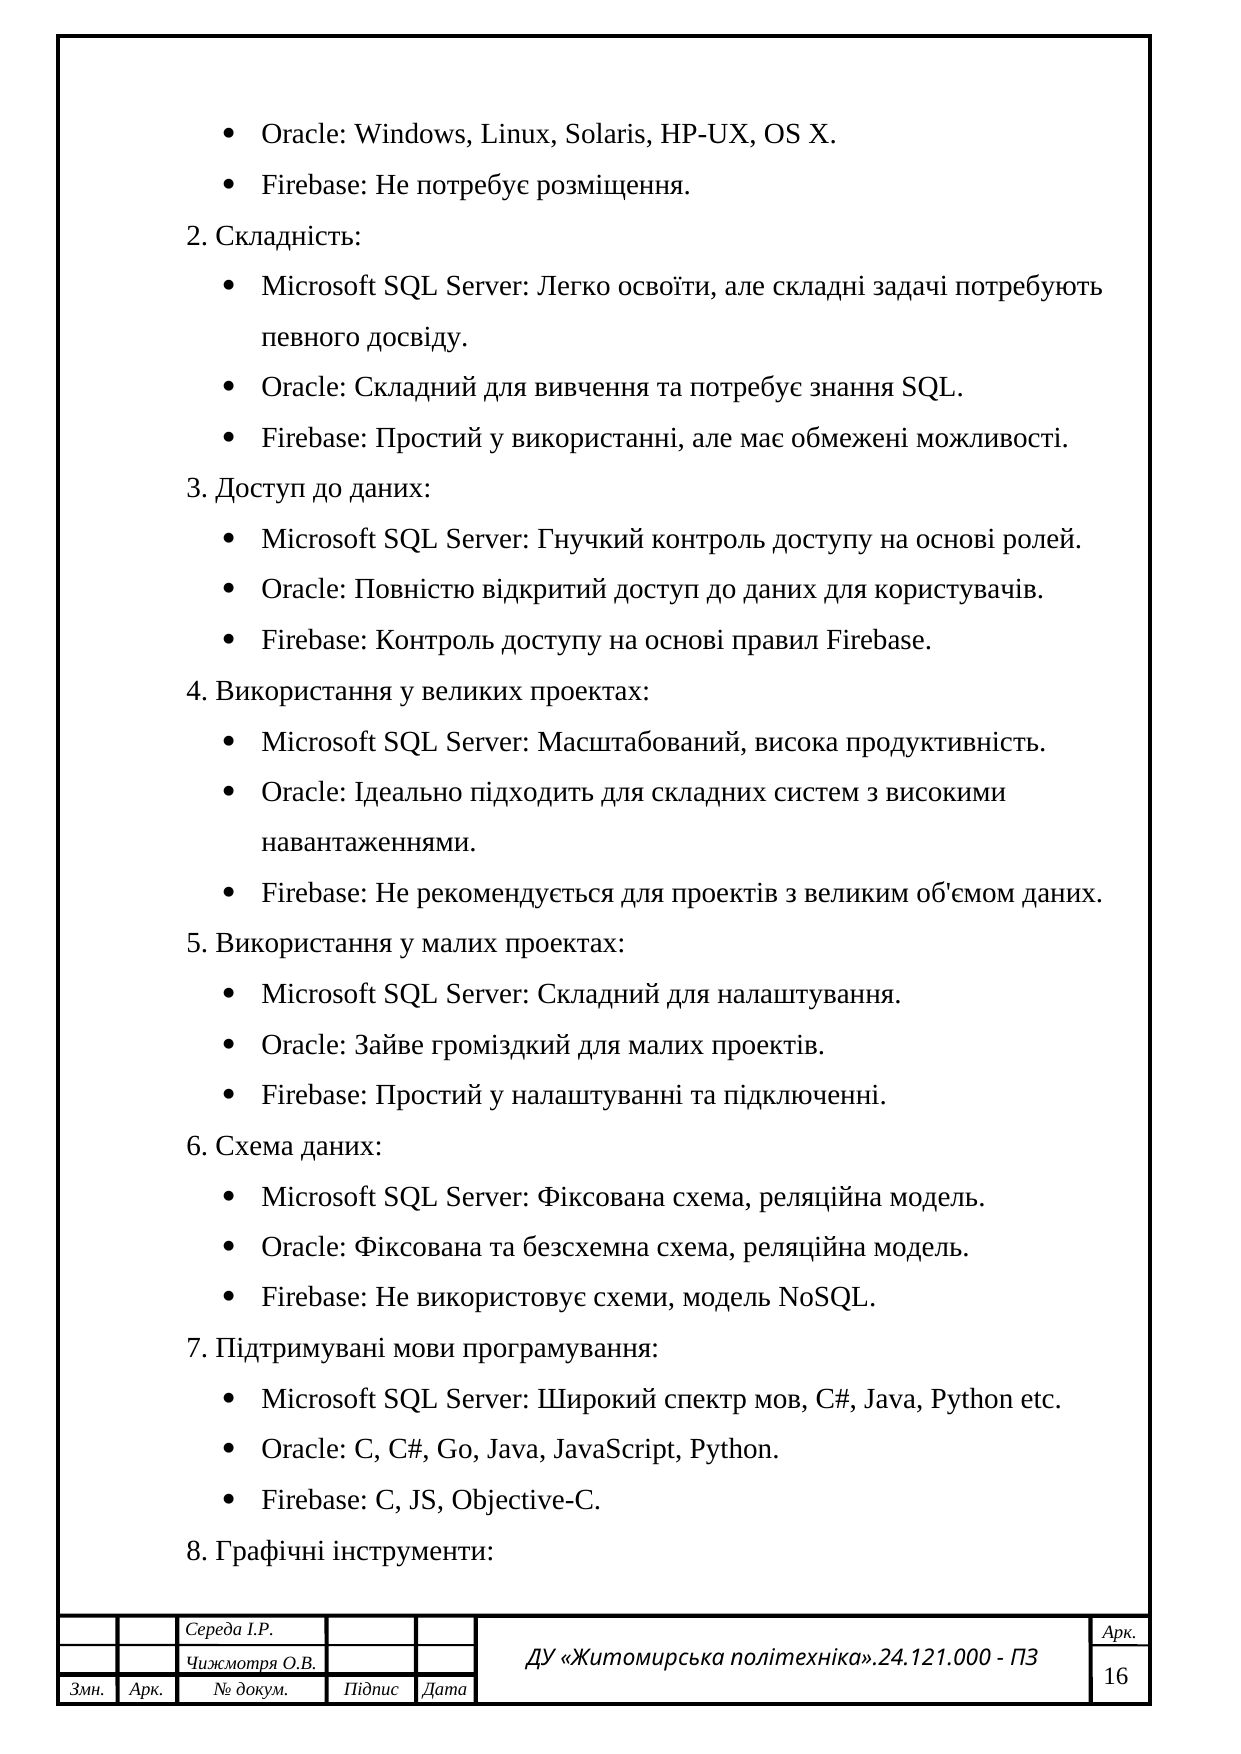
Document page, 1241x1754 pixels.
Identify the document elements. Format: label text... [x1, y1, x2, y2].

text 8. Графічні інструменти: [112, 1533, 1108, 1566]
list Oracle: Windows, Linux, Solaris, HP-UX, OS X. [223, 117, 1108, 150]
list Oracle: Складний для вивчення та потребує знання SQL. [223, 369, 1108, 403]
list Firebase: Контроль доступу на основі правил Firebase. [223, 622, 1108, 656]
list Firebase: Не потребує розміщення. [223, 167, 1108, 201]
list Oracle: Повністю відкритий доступ до даних для користувачів. [223, 572, 1108, 605]
list Firebase: Не використовує схеми, модель NoSQL. [223, 1279, 1108, 1313]
list Microsoft SQL Server: Гнучкий контроль доступу на основі ролей. [223, 521, 1108, 555]
list Oracle: Ідеально підходить для складних систем з високими навантаженнями. [223, 774, 1108, 858]
list Firebase: C, JS, Objective-C. [223, 1482, 1108, 1516]
list Microsoft SQL Server: Масштабований, висока продуктивність. [223, 724, 1108, 757]
list Microsoft SQL Server: Широкий спектр мов, C#, Java, Python etc. [223, 1381, 1108, 1415]
list Firebase: Простий у використанні, але має обмежені можливості. [223, 420, 1108, 453]
text 3. Доступ до даних: [112, 471, 1108, 504]
list Oracle: Зайве громіздкий для малих проектів. [223, 1027, 1108, 1060]
list Microsoft SQL Server: Фіксована схема, реляційна модель. [223, 1179, 1108, 1212]
text 2. Складність: [112, 218, 1108, 251]
list Firebase: Простий у налаштуванні та підключенні. [223, 1077, 1108, 1111]
list Firebase: Не рекомендується для проектів з великим об'ємом даних. [223, 875, 1108, 908]
text 7. Підтримувані мови програмування: [112, 1330, 1108, 1364]
text 4. Використання у великих проектах: [112, 673, 1108, 706]
list Oracle: C, C#, Go, Java, JavaScript, Python. [223, 1432, 1108, 1465]
text 6. Схема даних: [112, 1128, 1108, 1162]
list Microsoft SQL Server: Складний для налаштування. [223, 976, 1108, 1010]
list Oracle: Фіксована та безсхемна схема, реляційна модель. [223, 1229, 1108, 1263]
list Microsoft SQL Server: Легко освоїти, але складні задачі потребують певного досвіду. [223, 268, 1108, 352]
text 5. Використання у малих проектах: [112, 926, 1108, 959]
